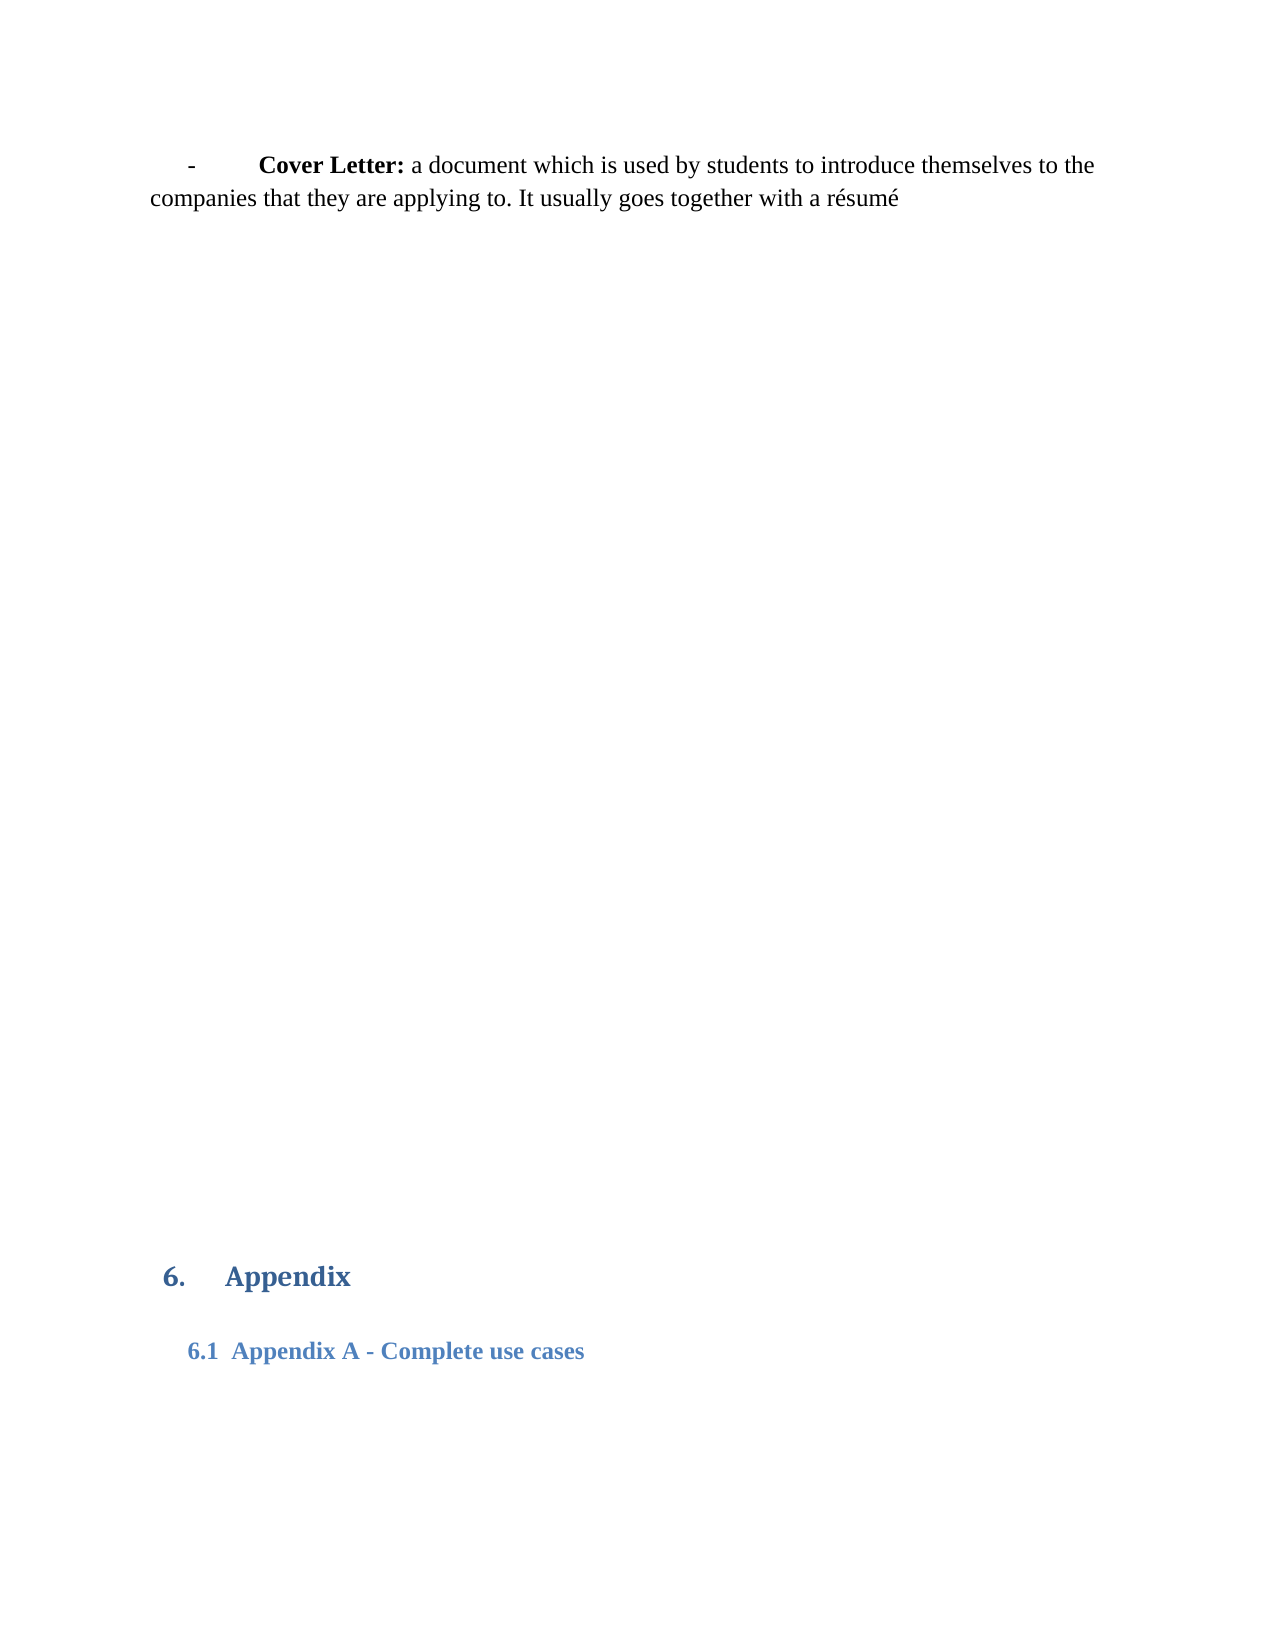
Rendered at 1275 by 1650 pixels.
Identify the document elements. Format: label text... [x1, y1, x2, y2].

subtitle 6.1 Appendix A - Complete use cases [187, 1336, 1125, 1364]
text - Cover Letter: a document which is used by students to introduce themselves to the companies that they are applying to. It usually goes together with a résumé [150, 150, 1125, 212]
subtitle 6. Appendix [150, 1260, 1125, 1293]
